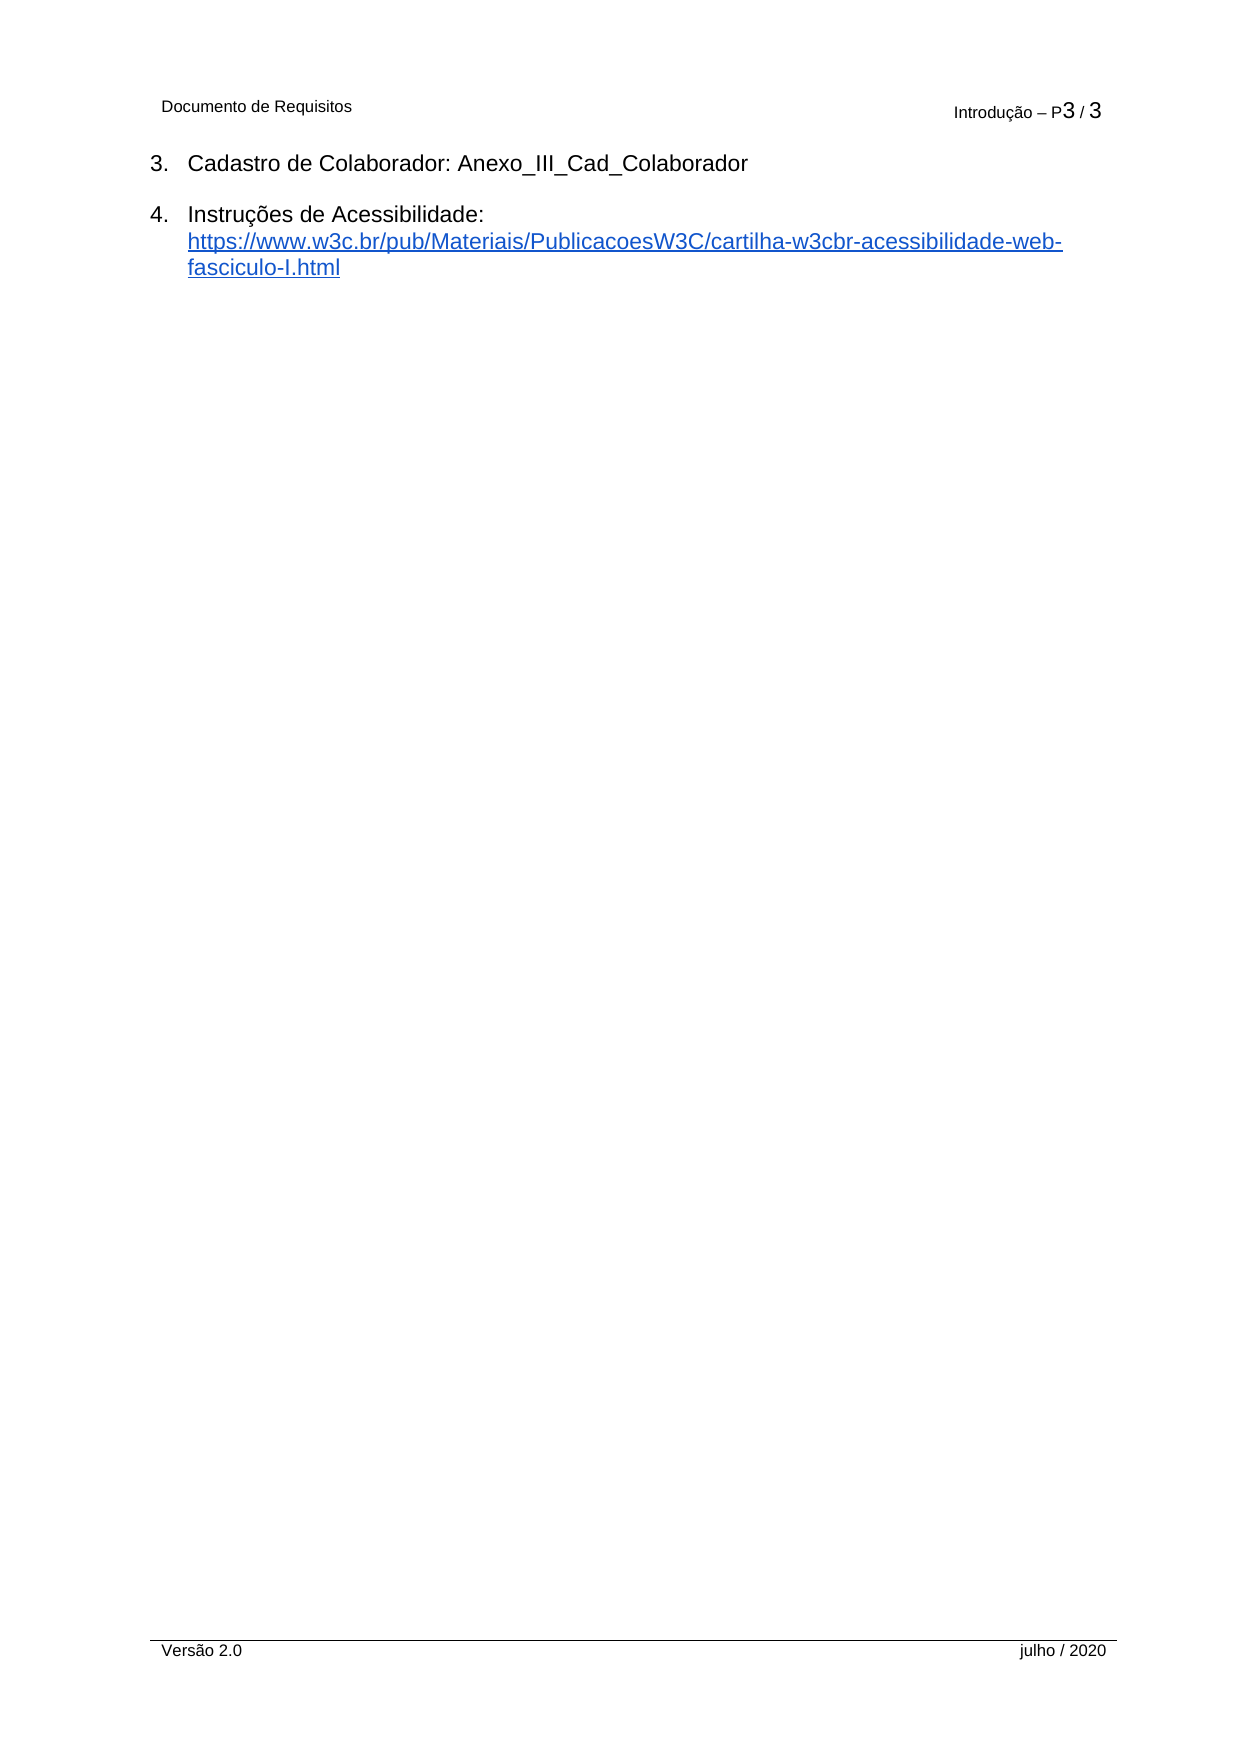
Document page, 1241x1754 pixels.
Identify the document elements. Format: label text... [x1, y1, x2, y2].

list Cadastro de Colaborador: Anexo_III_Cad_Colaborador [150, 150, 1090, 176]
list Instruções de Acessibilidade: https://www.w3c.br/pub/Materiais/PublicacoesW3C/cartilha-w3cbr-acessibilidade-web-fasciculo-I.html [150, 201, 1090, 280]
